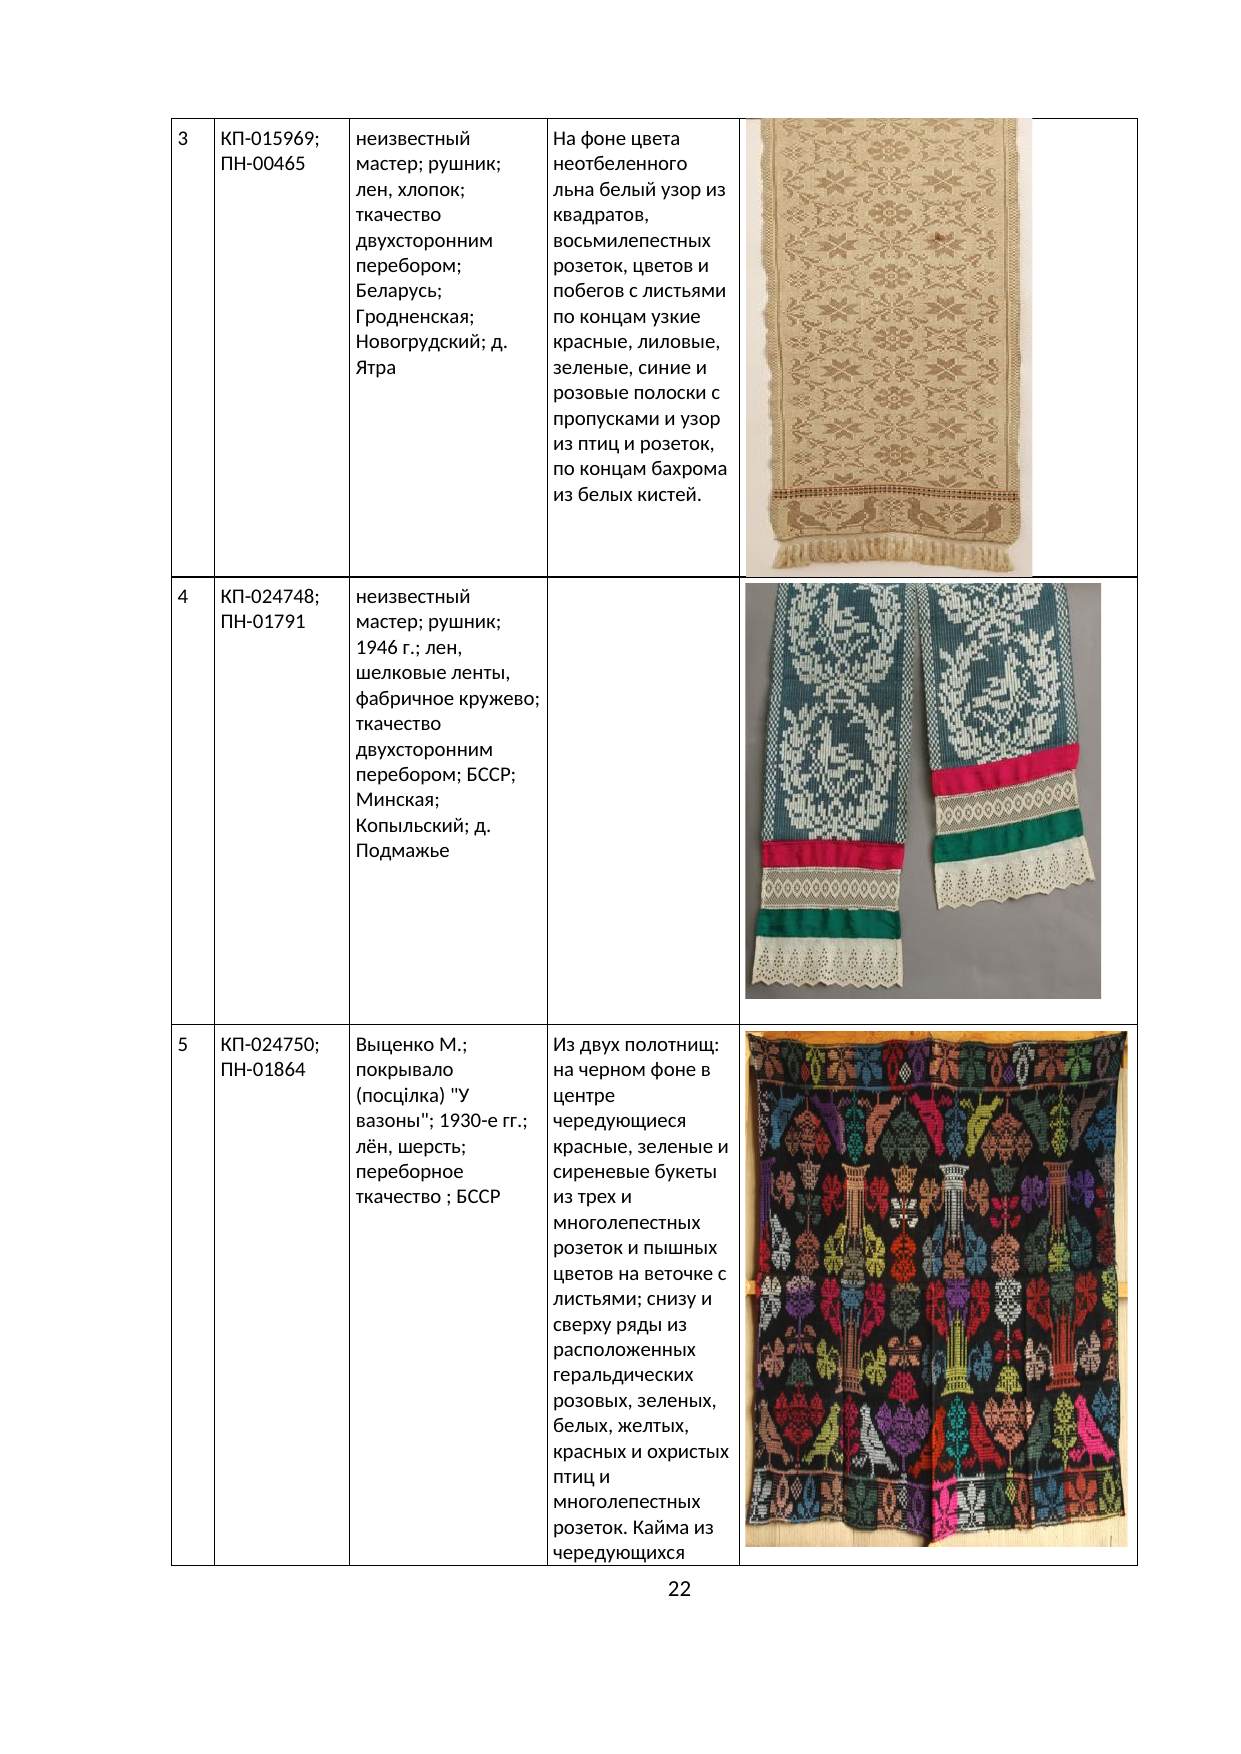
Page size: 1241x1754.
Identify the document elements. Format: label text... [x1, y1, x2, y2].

table_cell неизвестный мастер; рушник; лен, хлопок; ткачество двухсторонним перебором; Беларусь; Гродненская; Новогрудский; д. Ятра [350, 119, 547, 576]
table_cell На фоне цвета неотбеленного льна белый узор из квадратов, восьмилепестных розеток, цветов и побегов с листьями по концам узкие красные, лиловые, зеленые, синие и розовые полоски с пропусками и узор из птиц и розеток, по концам бахрома из белых кистей. [548, 119, 739, 576]
table_cell КП-024748; ПН-01791 [215, 578, 349, 1024]
table_cell 3 [172, 119, 214, 576]
picture [745, 583, 1102, 999]
picture [745, 118, 1032, 574]
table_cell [350, 1025, 547, 1565]
picture [745, 1031, 1128, 1547]
table_cell [740, 1025, 1137, 1565]
table_cell [740, 119, 1137, 576]
table_cell неизвестный мастер; рушник; 1946 г.; лен, шелковые ленты, фабричное кружево; ткачество двухсторонним перебором; БССР; Минская; Копыльский; д. Подмажье [350, 578, 547, 1024]
table_cell КП-015969; ПН-00465 [215, 119, 349, 576]
table_cell [740, 578, 1137, 1024]
table_cell [548, 578, 739, 1024]
table_cell КП-024750; ПН-01864 [215, 1025, 349, 1565]
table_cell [548, 1025, 739, 1565]
table_cell 5 [172, 1025, 214, 1565]
table_cell 4 [172, 578, 214, 1024]
